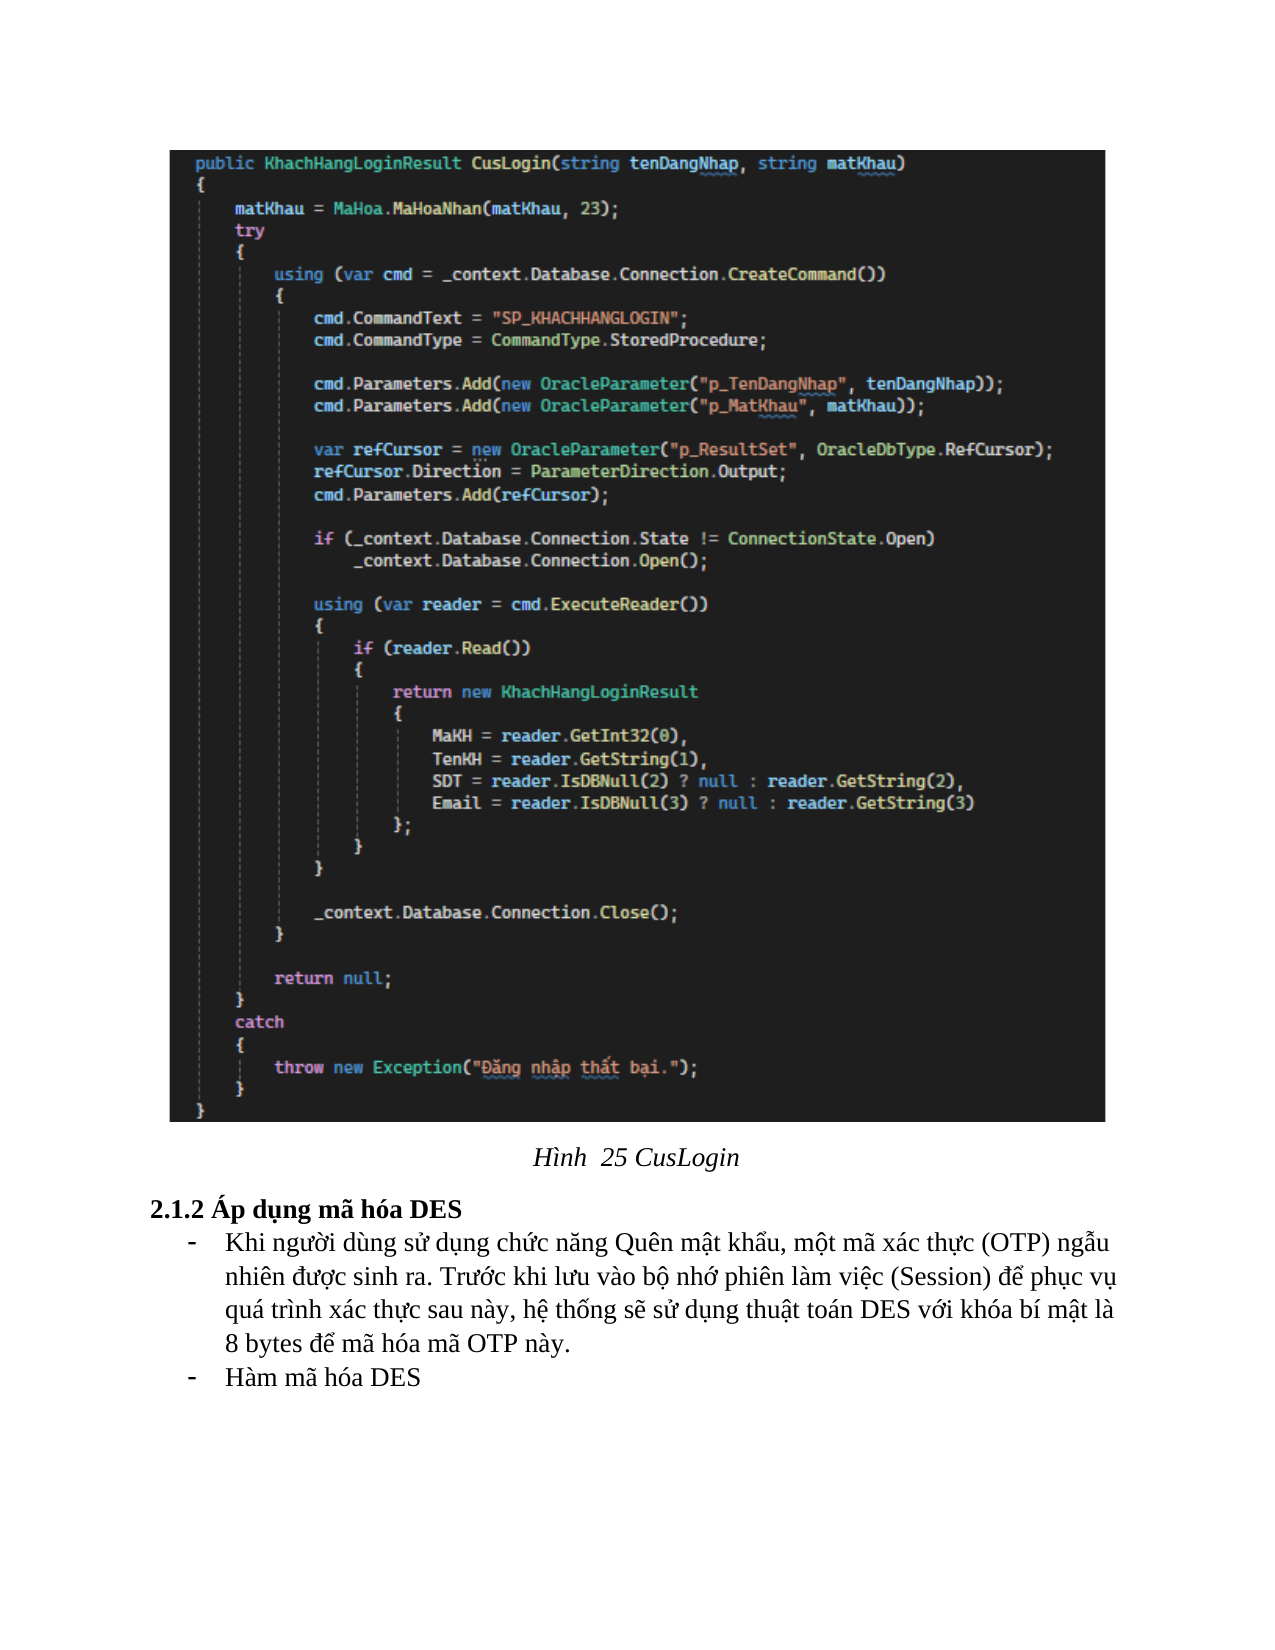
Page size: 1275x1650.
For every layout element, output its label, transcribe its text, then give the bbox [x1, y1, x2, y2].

picture [169, 150, 1106, 1122]
subtitle 2.1.2 Áp dụng mã hóa DES [150, 1193, 1125, 1224]
text Hình 25 CusLogin [150, 1141, 1125, 1172]
list Hàm mã hóa DES [187, 1361, 1125, 1392]
list Khi người dùng sử dụng chức năng Quên mật khẩu, một mã xác thực (OTP) ngẫu nhiên được sinh ra. Trước khi lưu vào bộ nhớ phiên làm việc (Session) để phục vụ quá trình xác thực sau này, hệ thống sẽ sử dụng thuật toán DES với khóa bí mật là 8 bytes để mã hóa mã OTP này. [187, 1226, 1125, 1358]
